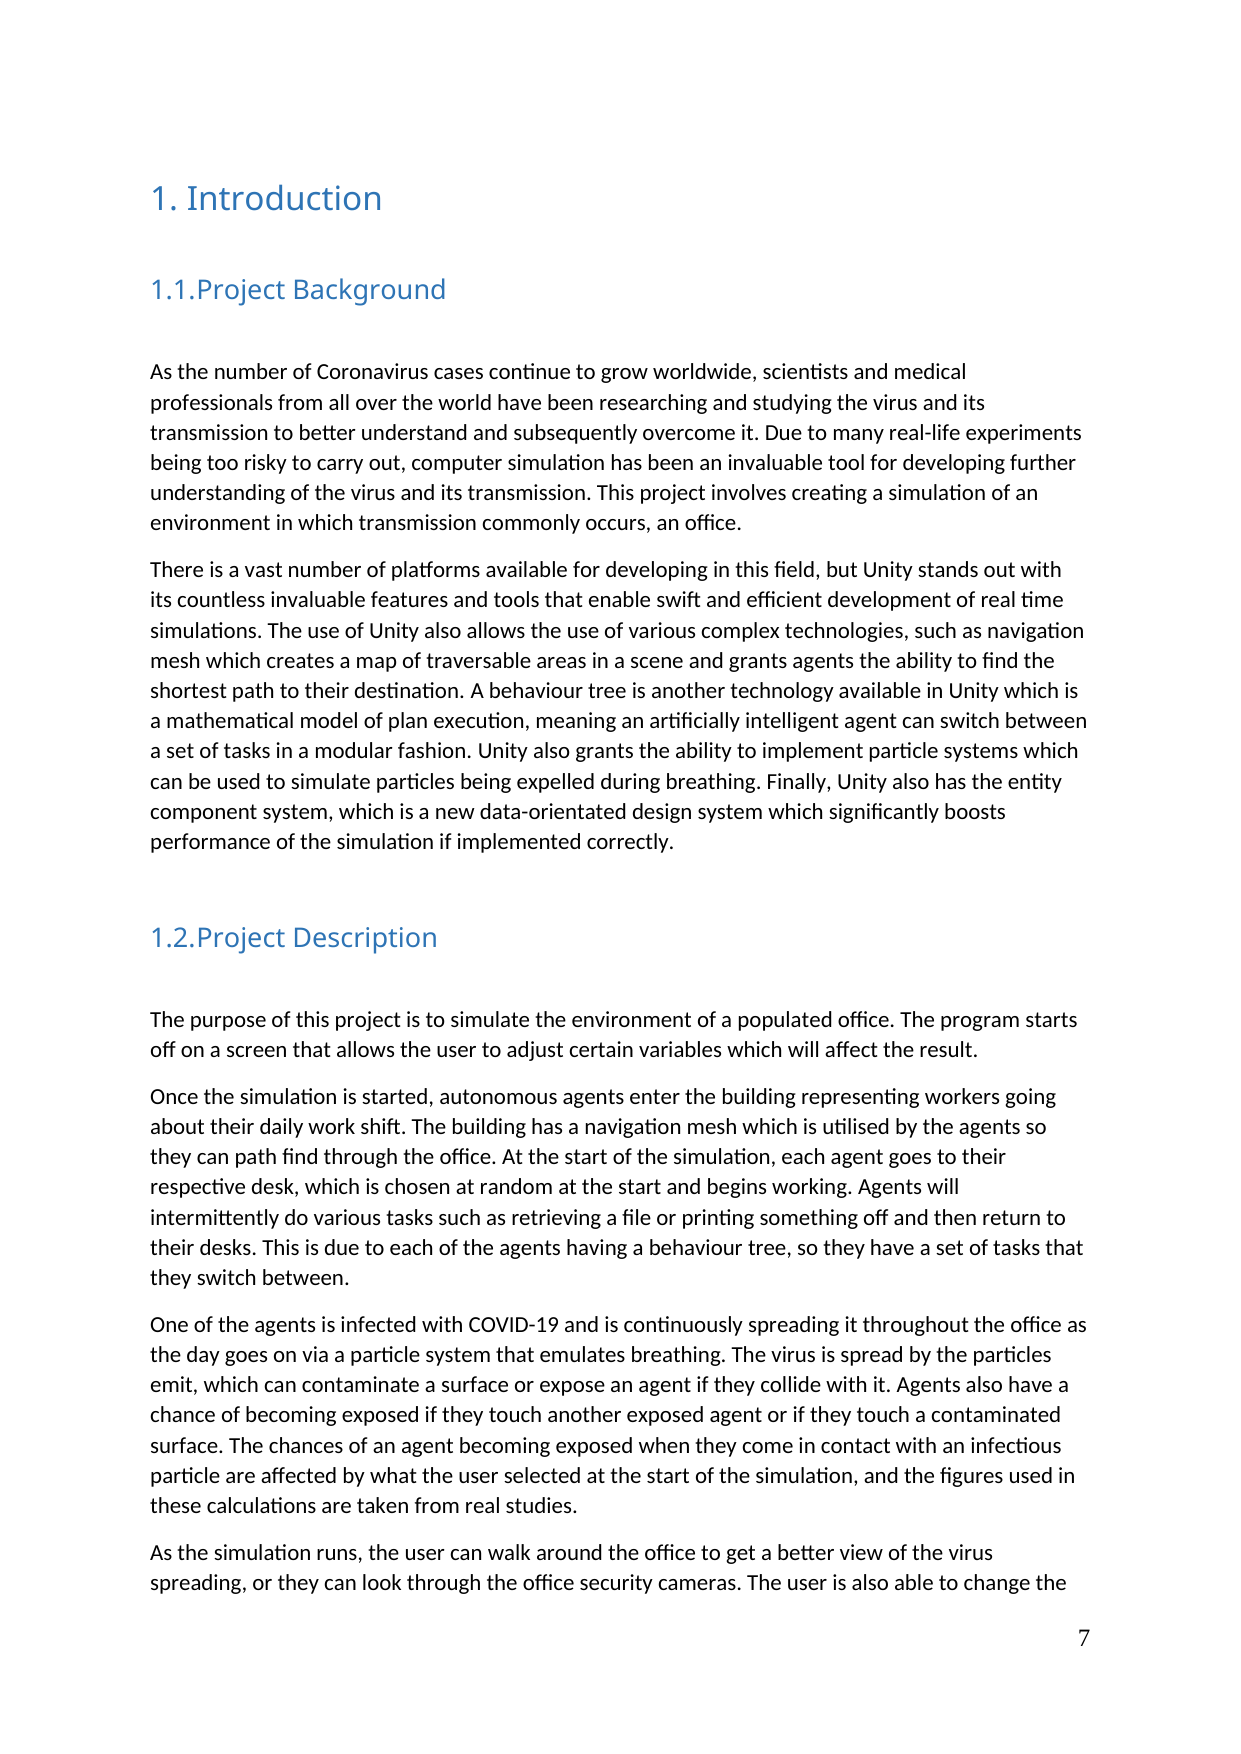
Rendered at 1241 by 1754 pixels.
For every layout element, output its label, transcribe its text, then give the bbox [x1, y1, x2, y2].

text The purpose of this project is to simulate the environment of a populated office. The program starts off on a screen that allows the user to adjust certain variables which will affect the result. [150, 1005, 1090, 1063]
text There is a vast number of platforms available for developing in this field, but Unity stands out with its countless invaluable features and tools that enable swift and efficient development of real time simulations. The use of Unity also allows the use of various complex technologies, such as navigation mesh which creates a map of traversable areas in a scene and grants agents the ability to find the shortest path to their destination. A behaviour tree is another technology available in Unity which is a mathematical model of plan execution, meaning an artificially intelligent agent can switch between a set of tasks in a modular fashion. Unity also grants the ability to implement particle systems which can be used to simulate particles being expelled during breathing. Finally, Unity also has the entity component system, which is a new data-orientated design system which significantly boosts performance of the simulation if implemented correctly. [150, 555, 1090, 855]
text One of the agents is infected with COVID-19 and is continuously spreading it throughout the office as the day goes on via a particle system that emulates breathing. The virus is spread by the particles emit, which can contaminate a surface or expose an agent if they collide with it. Agents also have a chance of becoming exposed if they touch another exposed agent or if they touch a contaminated surface. The chances of an agent becoming exposed when they come in contact with an infectious particle are affected by what the user selected at the start of the simulation, and the figures used in these calculations are taken from real studies. [150, 1310, 1090, 1519]
subtitle Project Description [150, 918, 1090, 955]
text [150, 1538, 1090, 1596]
text As the number of Coronavirus cases continue to grow worldwide, scientists and medical professionals from all over the world have been researching and studying the virus and its transmission to better understand and subsequently overcome it. Due to many real-life experiments being too risky to carry out, computer simulation has been an invaluable tool for developing further understanding of the virus and its transmission. This project involves creating a simulation of an environment in which transmission commonly occurs, an office. [150, 357, 1090, 537]
text Once the simulation is started, autonomous agents enter the building representing workers going about their daily work shift. The building has a navigation mesh which is utilised by the agents so they can path find through the office. At the start of the simulation, each agent goes to their respective desk, which is chosen at random at the start and begins working. Agents will intermittently do various tasks such as retrieving a file or printing something off and then return to their desks. This is due to each of the agents having a behaviour tree, so they have a set of tasks that they switch between. [150, 1082, 1090, 1291]
subtitle Project Background [150, 271, 1090, 308]
subtitle 1. Introduction [150, 175, 1090, 220]
